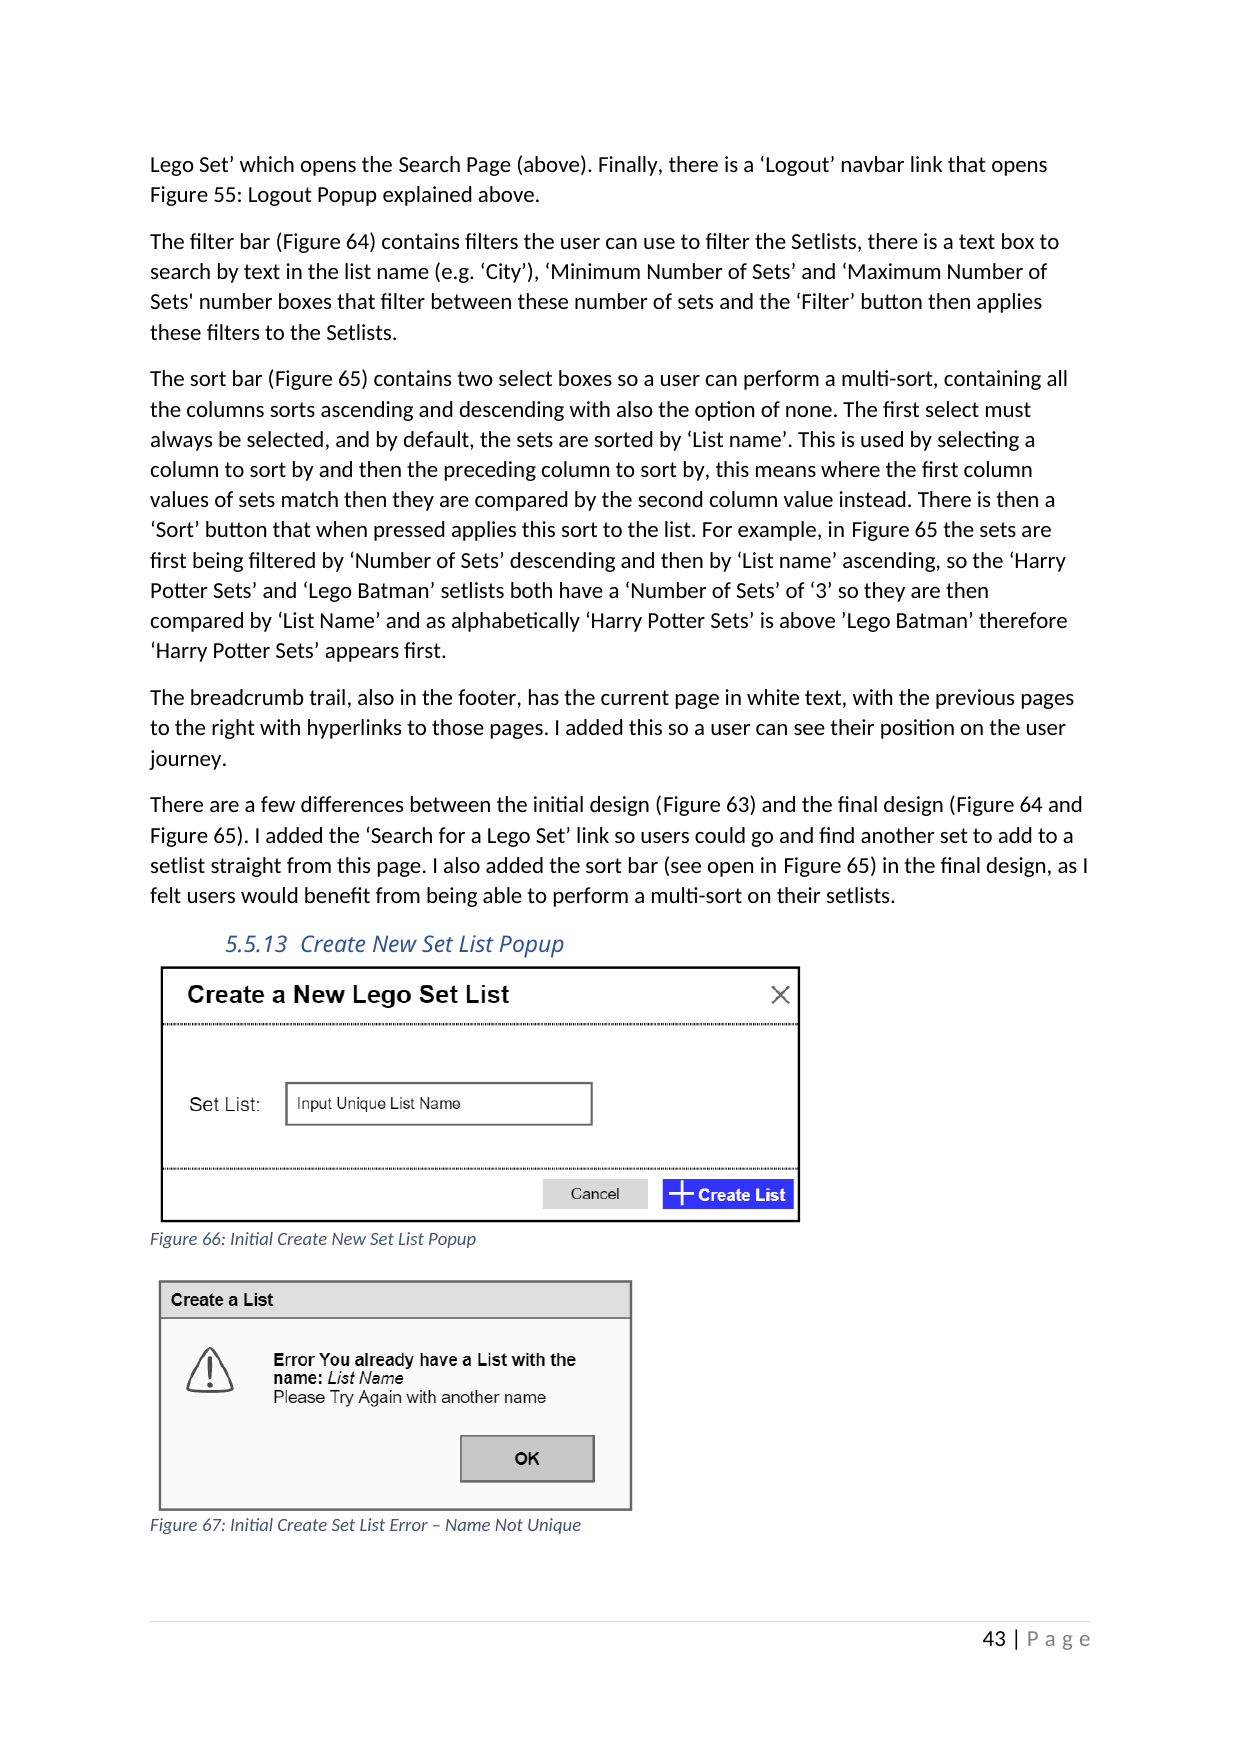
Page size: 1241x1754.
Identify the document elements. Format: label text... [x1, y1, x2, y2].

picture [150, 1270, 636, 1512]
picture [150, 961, 811, 1225]
text The sort bar (Figure 65) contains two select boxes so a user can perform a multi-sort, containing all the columns sorts ascending and descending with also the option of none. The first select must always be selected, and by default, the sets are sorted by ‘List name’. This is used by selecting a column to sort by and then the preceding column to sort by, this means where the first column values of sets match then they are compared by the second column value instead. There is then a ‘Sort’ button that when pressed applies this sort to the list. For example, in Figure 65 the sets are first being filtered by ‘Number of Sets’ descending and then by ‘List name’ ascending, so the ‘Harry Potter Sets’ and ‘Lego Batman’ setlists both have a ‘Number of Sets’ of ‘3’ so they are then compared by ‘List Name’ and as alphabetically ‘Harry Potter Sets’ is above ’Lego Batman’ therefore ‘Harry Potter Sets’ appears first. [150, 364, 1090, 664]
text There are a few differences between the initial design (Figure 63) and the final design (Figure 64 and Figure 65). I added the ‘Search for a Lego Set’ link so users could go and find another set to add to a setlist straight from this page. I also added the sort bar (see open in Figure 65) in the final design, as I felt users would benefit from being able to perform a multi-sort on their setlists. [150, 791, 1090, 909]
text The filter bar (Figure 64) contains filters the user can use to filter the Setlists, there is a text box to search by text in the list name (e.g. ‘City’), ‘Minimum Number of Sets’ and ‘Maximum Number of Sets' number boxes that filter between these number of sets and the ‘Filter’ button then applies these filters to the Setlists. [150, 227, 1090, 346]
text The breadcrumb trail, also in the footer, has the current page in white text, with the previous pages to the right with hyperlinks to those pages. I added this so a user can see their position on the user journey. [150, 683, 1090, 772]
text Figure 66: Initial Create New Set List Popup [150, 1227, 1090, 1250]
subtitle Create New Set List Popup [225, 928, 1090, 959]
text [150, 150, 1090, 208]
text Figure 67: Initial Create Set List Error – Name Not Unique [150, 1514, 1090, 1537]
